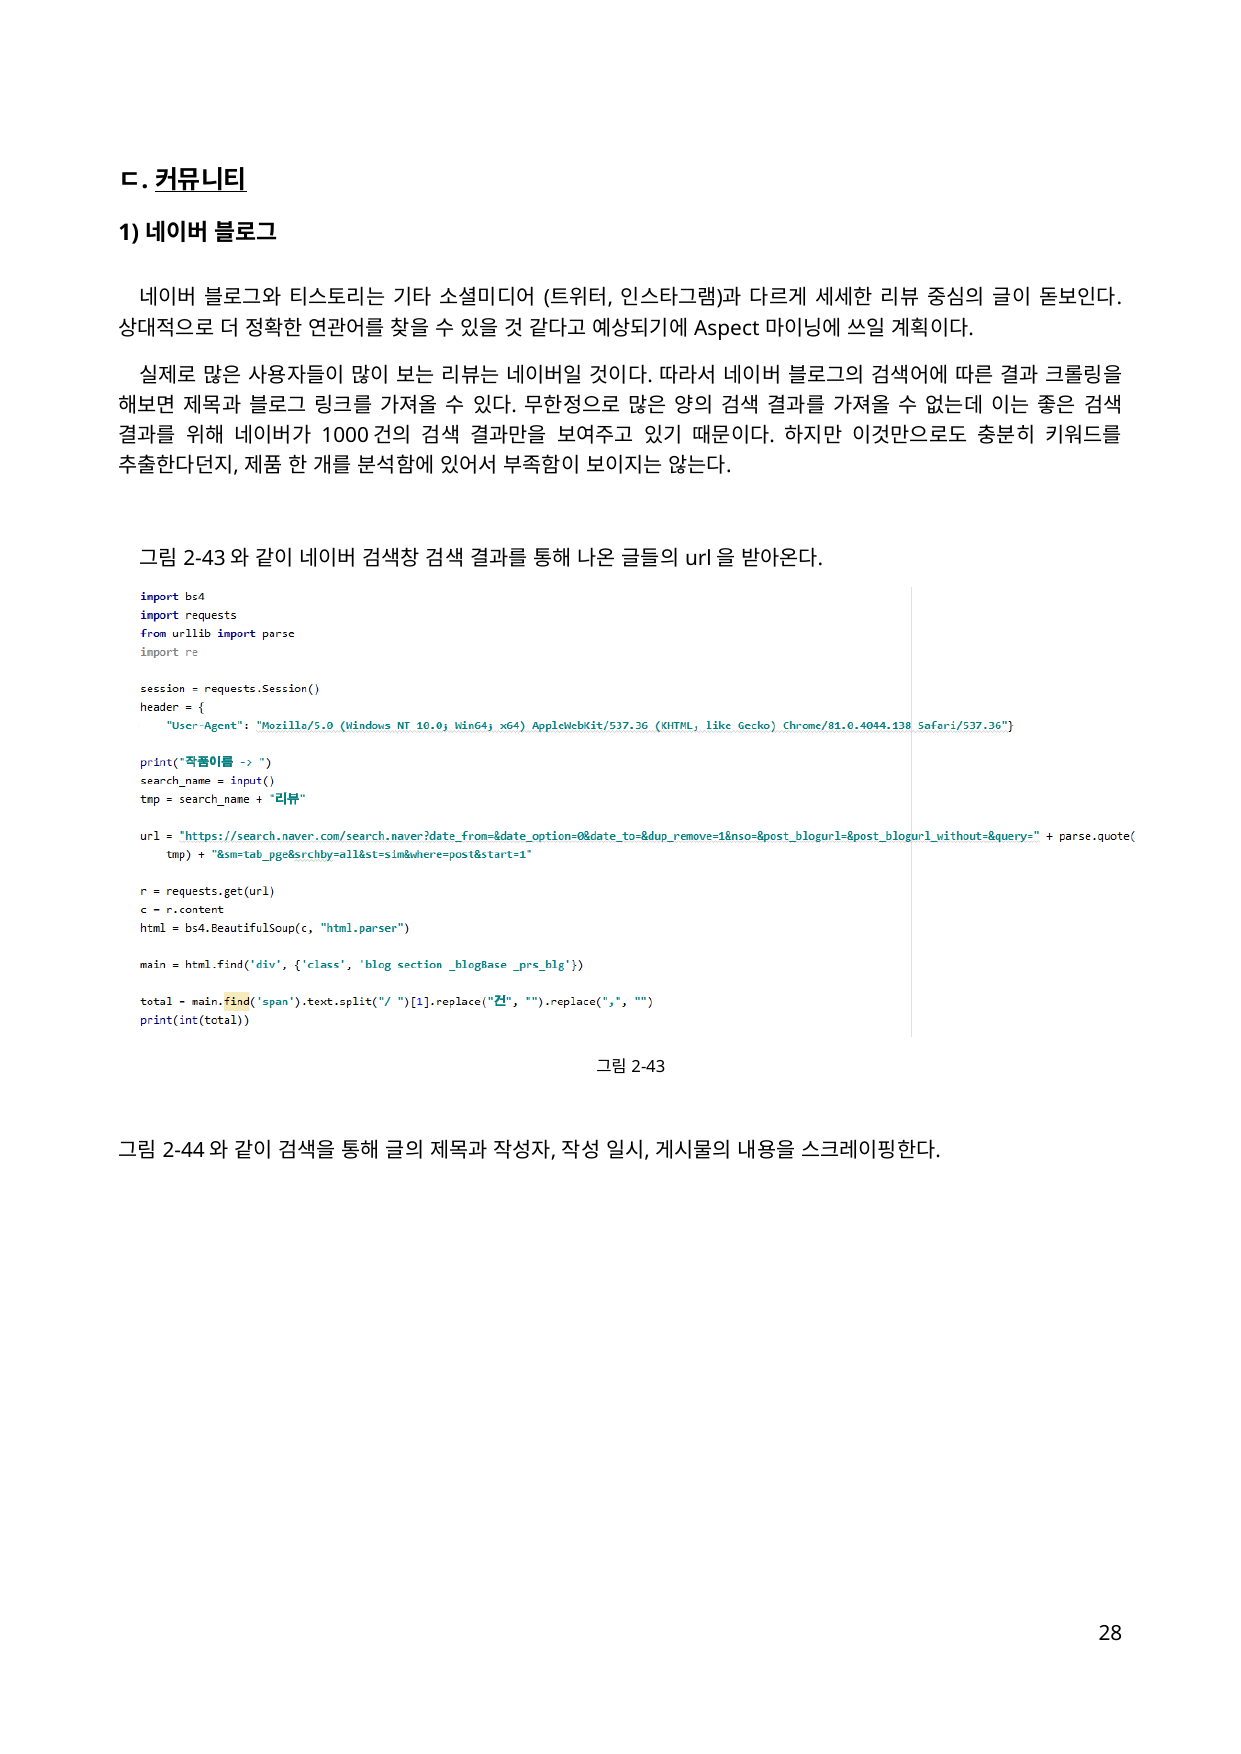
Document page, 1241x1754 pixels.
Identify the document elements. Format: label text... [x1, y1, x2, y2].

text 실제로 많은 사용자들이 많이 보는 리뷰는 네이버일 것이다. 따라서 네이버 블로그의 검색어에 따른 결과 크롤링을 해보면 제목과 블로그 링크를 가져올 수 있다. 무한정으로 많은 양의 검색 결과를 가져올 수 없는데 이는 좋은 검색 결과를 위해 네이버가 1000건의 검색 결과만을 보여주고 있기 때문이다. 하지만 이것만으로도 충분히 키워드를 추출한다던지, 제품 한 개를 분석함에 있어서 부족함이 보이지는 않는다. [118, 358, 1122, 479]
text 그림 2-43와 같이 네이버 검색창 검색 결과를 통해 나온 글들의 url을 받아온다. [118, 541, 1122, 571]
text ㄷ. 커뮤니티 [118, 159, 1122, 196]
text 그림 2-44와 같이 검색을 통해 글의 제목과 작성자, 작성 일시, 게시물의 내용을 스크레이핑한다. [118, 1133, 1122, 1163]
text 1) 네이버 블로그 [118, 214, 1122, 247]
text 네이버 블로그와 티스토리는 기타 소셜미디어 (트위터, 인스타그램)과 다르게 세세한 리뷰 중심의 글이 돋보인다. 상대적으로 더 정확한 연관어를 찾을 수 있을 것 같다고 예상되기에 Aspect 마이닝에 쓰일 계획이다. [118, 281, 1122, 341]
text 그림 2-43 [118, 1053, 1122, 1077]
picture [138, 587, 1143, 1037]
